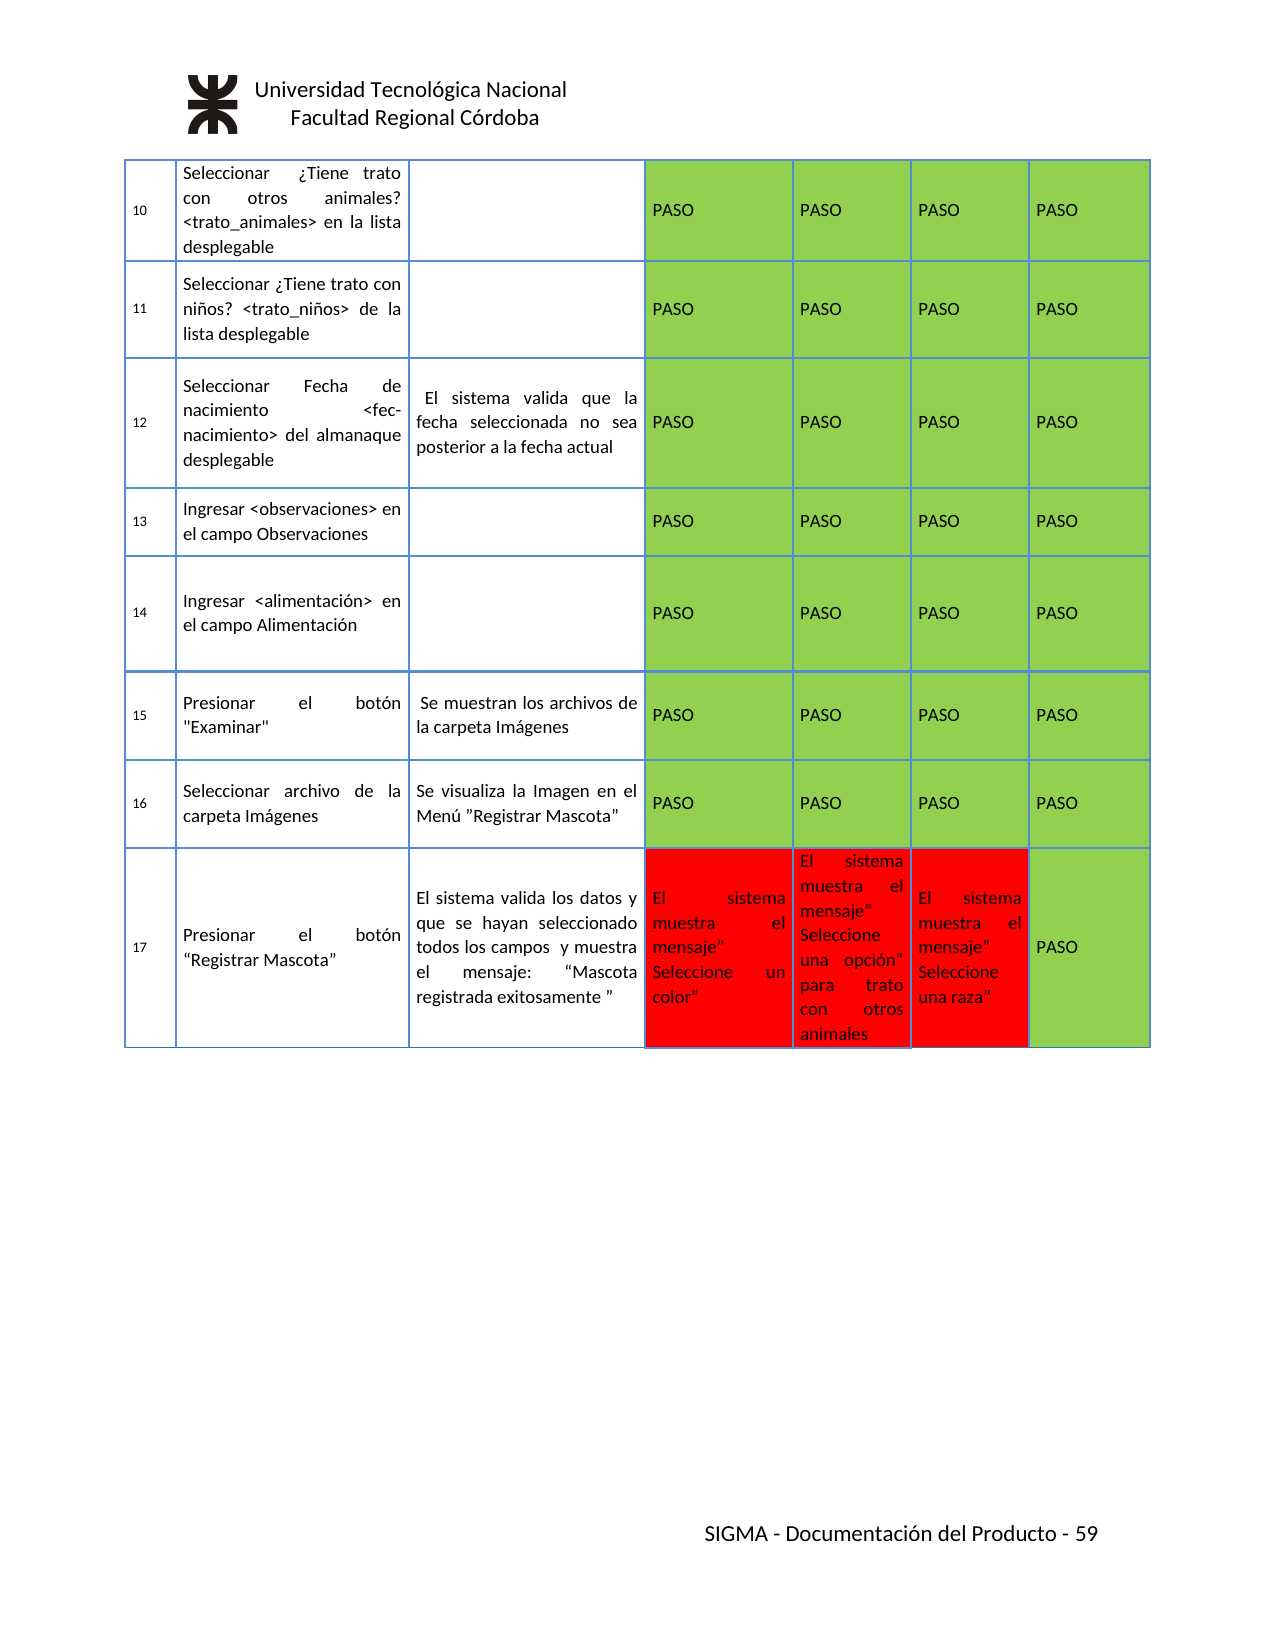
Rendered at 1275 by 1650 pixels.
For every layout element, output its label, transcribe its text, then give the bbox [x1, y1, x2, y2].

table_cell 16 [126, 761, 175, 847]
table_cell 14 [126, 557, 175, 670]
table_cell 15 [126, 673, 175, 759]
table_cell Se muestran los archivos de la carpeta Imágenes [410, 673, 644, 759]
table_cell PASO [912, 489, 1028, 555]
table_cell PASO [794, 489, 910, 555]
table_cell PASO [794, 557, 910, 670]
table_cell PASO [794, 161, 910, 260]
table_cell [410, 262, 644, 357]
table_cell PASO [646, 262, 792, 357]
table_cell PASO [912, 557, 1028, 670]
table_cell PASO [1030, 673, 1149, 759]
picture [188, 75, 238, 134]
table_cell PASO [646, 489, 792, 555]
table_cell PASO [1030, 161, 1149, 260]
table_cell PASO [1030, 761, 1149, 847]
table_cell PASO [646, 761, 792, 847]
table_cell PASO [794, 673, 910, 759]
table_cell PASO [912, 161, 1028, 260]
table_cell 17 [126, 849, 175, 1047]
table_cell PASO [646, 557, 792, 670]
table_cell PASO [1030, 262, 1149, 357]
table_cell PASO [646, 673, 792, 759]
table_cell 13 [126, 489, 175, 555]
table_cell PASO [1030, 489, 1149, 555]
table_cell 10 [126, 161, 175, 260]
table_cell PASO [912, 673, 1028, 759]
table_cell PASO [646, 359, 792, 487]
table_cell PASO [794, 262, 910, 357]
table_cell PASO [1030, 849, 1149, 1047]
table_cell [410, 557, 644, 670]
table_cell Ingresar <observaciones> en el campo Observaciones [177, 489, 408, 555]
table_cell El sistema valida los datos y que se hayan seleccionado todos los campos y muestra el mensaje: “Mascota registrada exitosamente ” [410, 849, 644, 1047]
table_cell 12 [126, 359, 175, 487]
table_cell El sistema muestra el mensaje” Seleccione un color” [646, 849, 792, 1047]
table_cell PASO [1030, 557, 1149, 670]
table_cell PASO [912, 262, 1028, 357]
table_cell PASO [1030, 359, 1149, 487]
table_cell Seleccionar Fecha de nacimiento <fec-nacimiento> del almanaque desplegable [177, 359, 408, 487]
table_cell El sistema muestra el mensaje” Seleccione una opción” para trato con otros animales [794, 849, 910, 1047]
table_cell Seleccionar ¿Tiene trato con otros animales?<trato_animales> en la lista desplegable [177, 161, 408, 260]
table_cell Ingresar <alimentación> en el campo Alimentación [177, 557, 408, 670]
table_cell Seleccionar archivo de la carpeta Imágenes [177, 761, 408, 847]
table_cell PASO [912, 359, 1028, 487]
table_cell Presionar el botón "Examinar" [177, 673, 408, 759]
table_cell PASO [794, 761, 910, 847]
table_cell El sistema muestra el mensaje” Seleccione una raza” [912, 849, 1028, 1047]
table_cell PASO [646, 161, 792, 260]
table_cell PASO [912, 761, 1028, 847]
table_cell PASO [794, 359, 910, 487]
table_cell 11 [126, 262, 175, 357]
table_cell [410, 489, 644, 555]
table_cell Seleccionar ¿Tiene trato con niños? <trato_niños> de la lista desplegable [177, 262, 408, 357]
table_cell El sistema valida que la fecha seleccionada no sea posterior a la fecha actual [410, 359, 644, 487]
table_cell [410, 161, 644, 260]
table_cell Se visualiza la Imagen en el Menú ”Registrar Mascota” [410, 761, 644, 847]
table_cell Presionar el botón “Registrar Mascota” [177, 849, 408, 1047]
